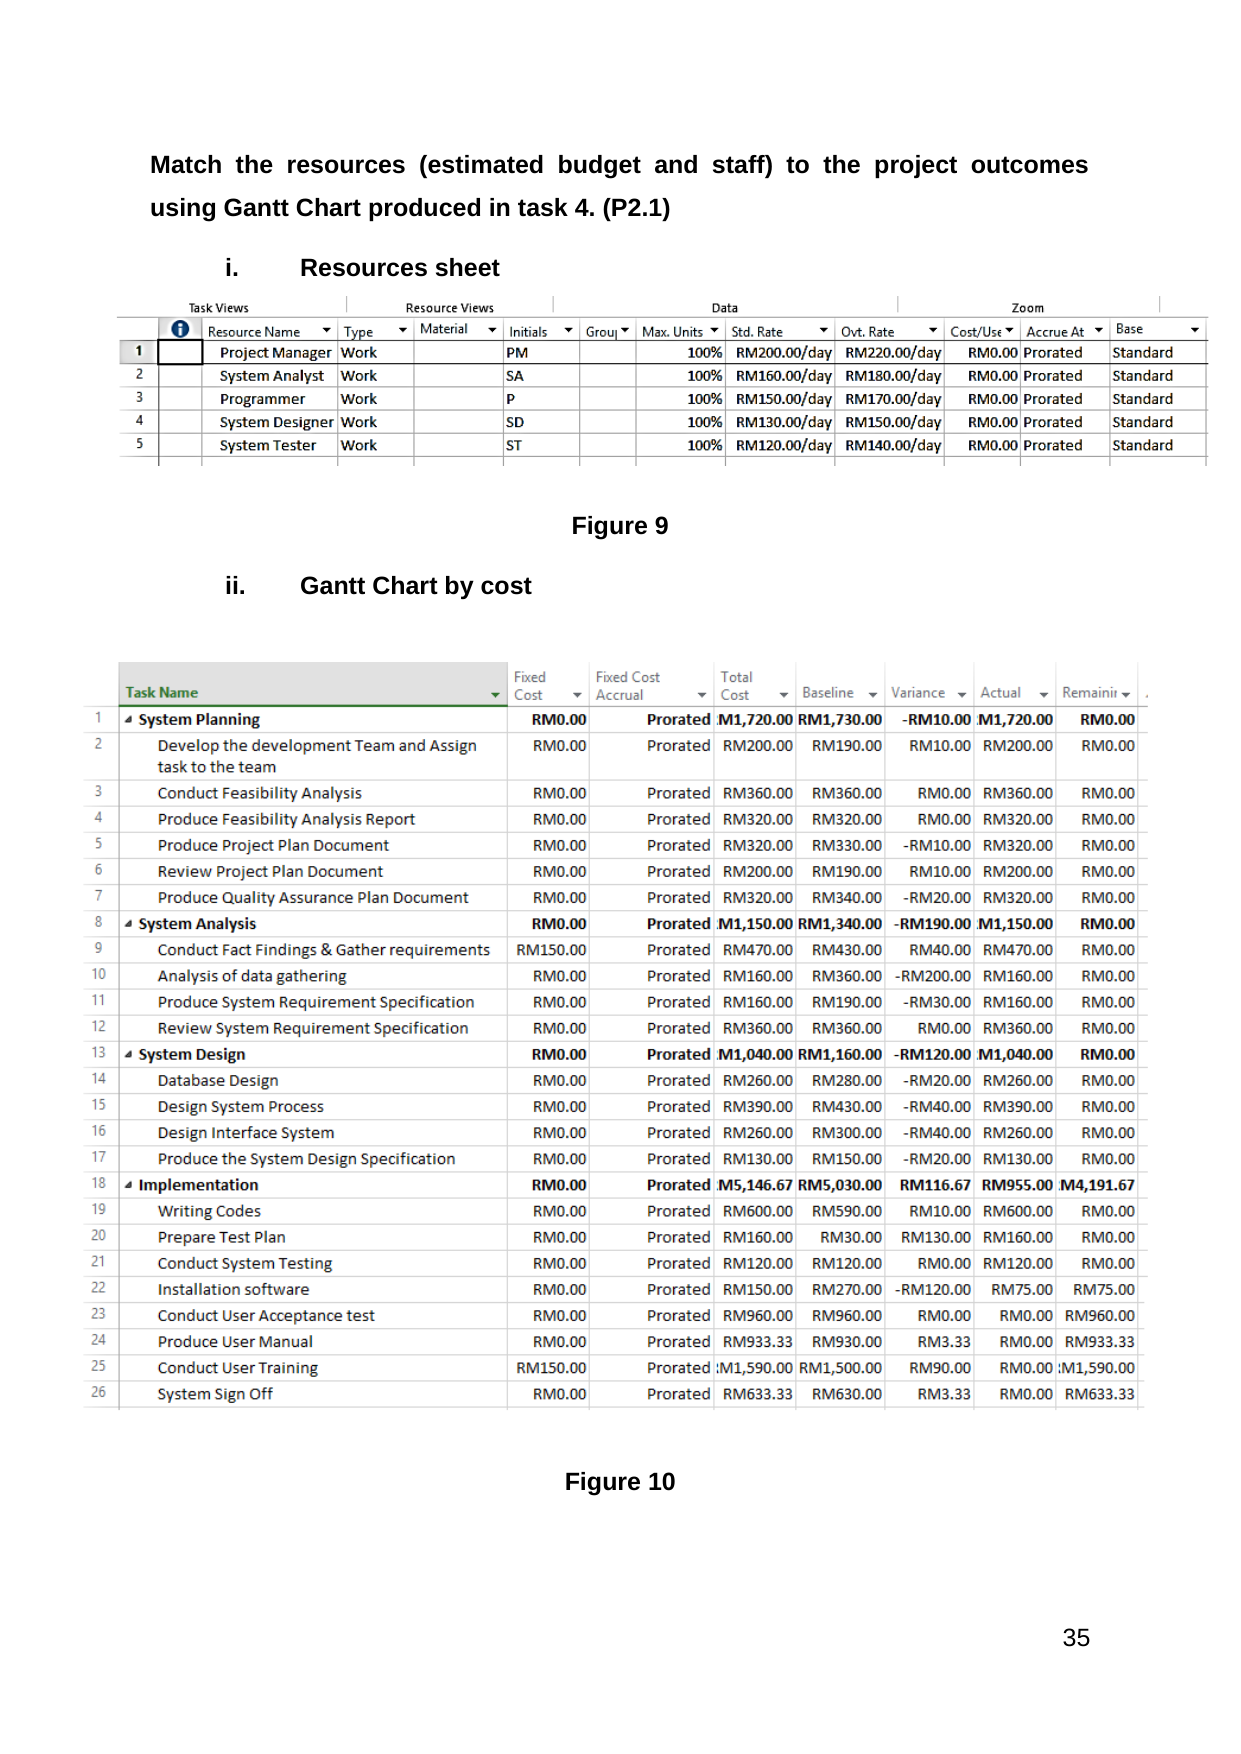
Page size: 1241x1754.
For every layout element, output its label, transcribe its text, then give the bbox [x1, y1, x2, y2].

text Figure 10 [150, 1422, 1090, 1496]
picture [116, 296, 1209, 466]
list Gantt Chart by cost [225, 571, 1090, 599]
list Resources sheet [225, 253, 1090, 282]
text Match the resources (estimated budget and staff) to the project outcomes using Gantt Chart produced in task 4. (P2.1) [150, 150, 1090, 222]
text Figure 9 [150, 466, 1090, 540]
picture [83, 662, 1161, 1422]
